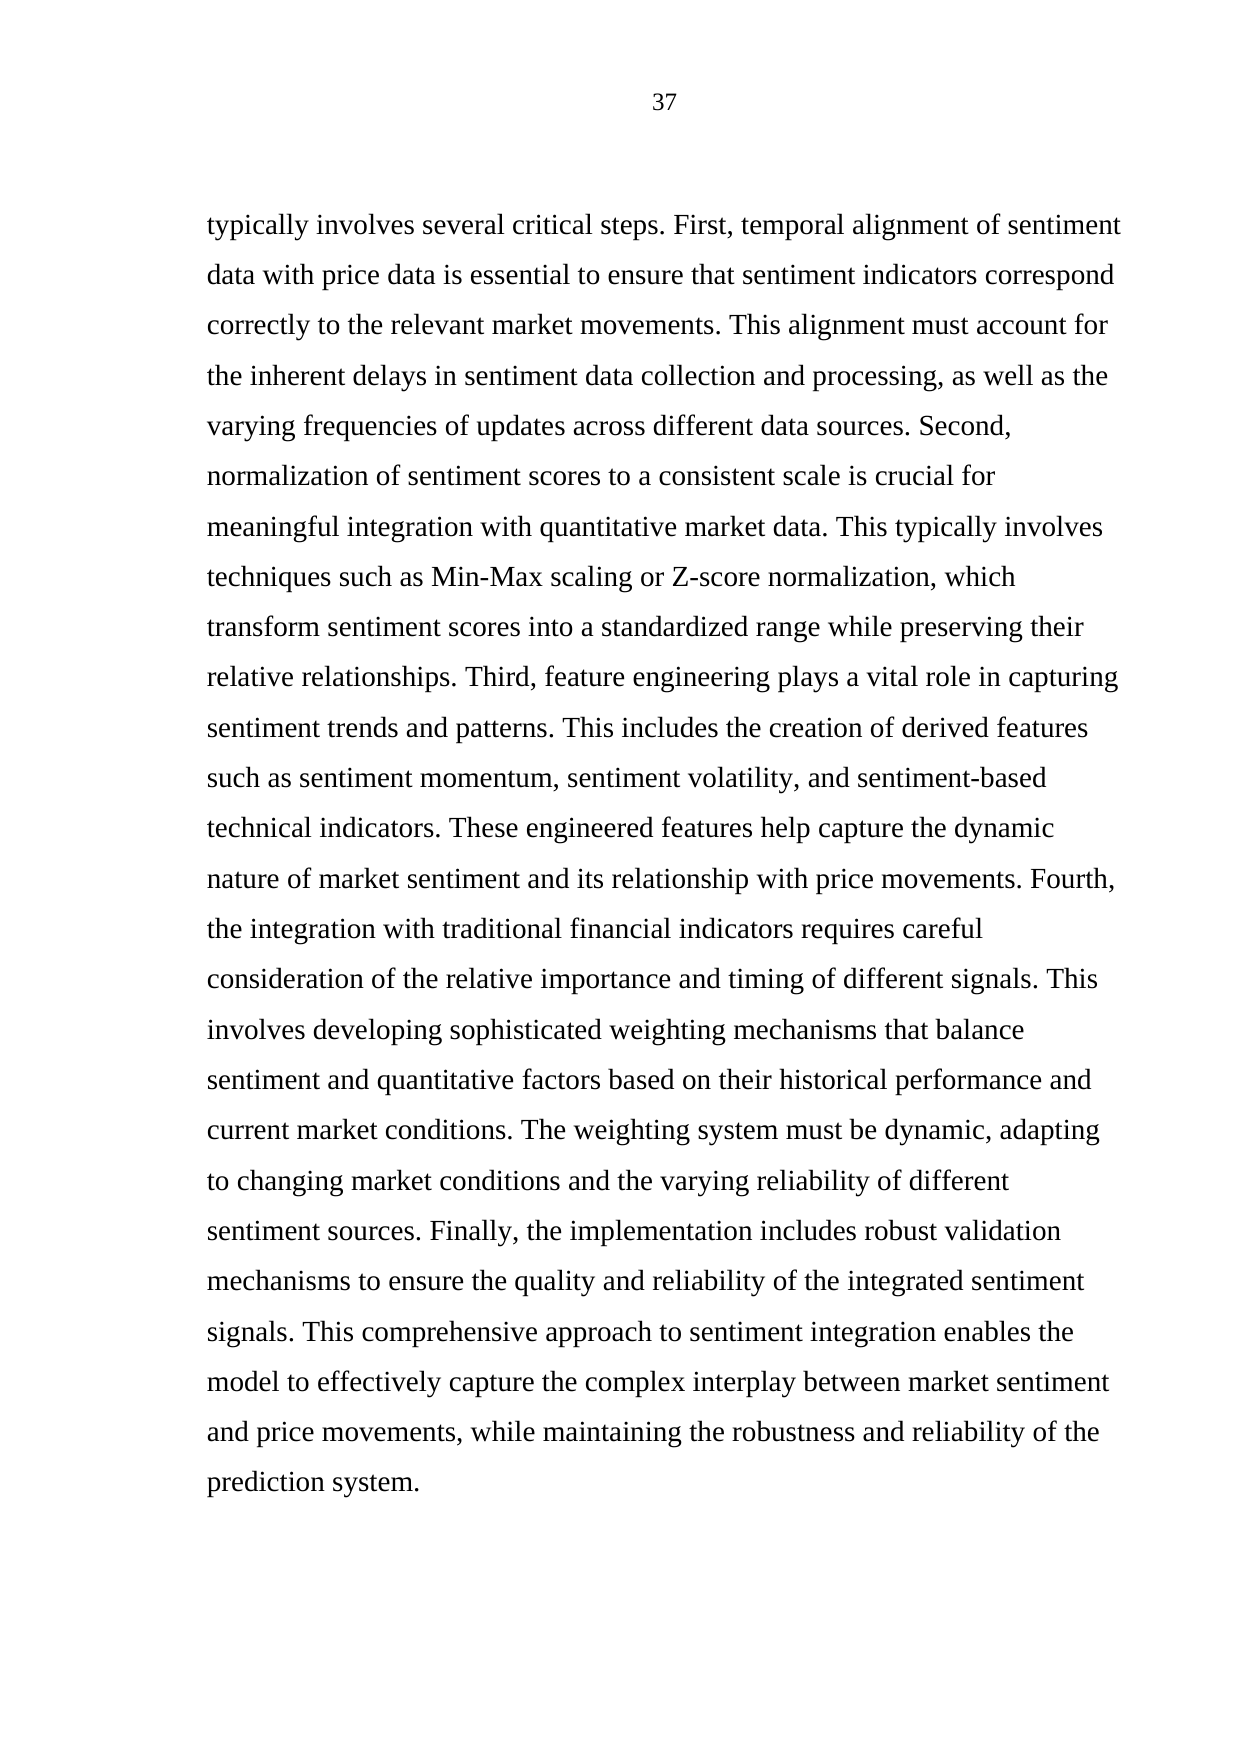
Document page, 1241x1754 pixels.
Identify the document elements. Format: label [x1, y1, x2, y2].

text [207, 207, 1122, 1498]
